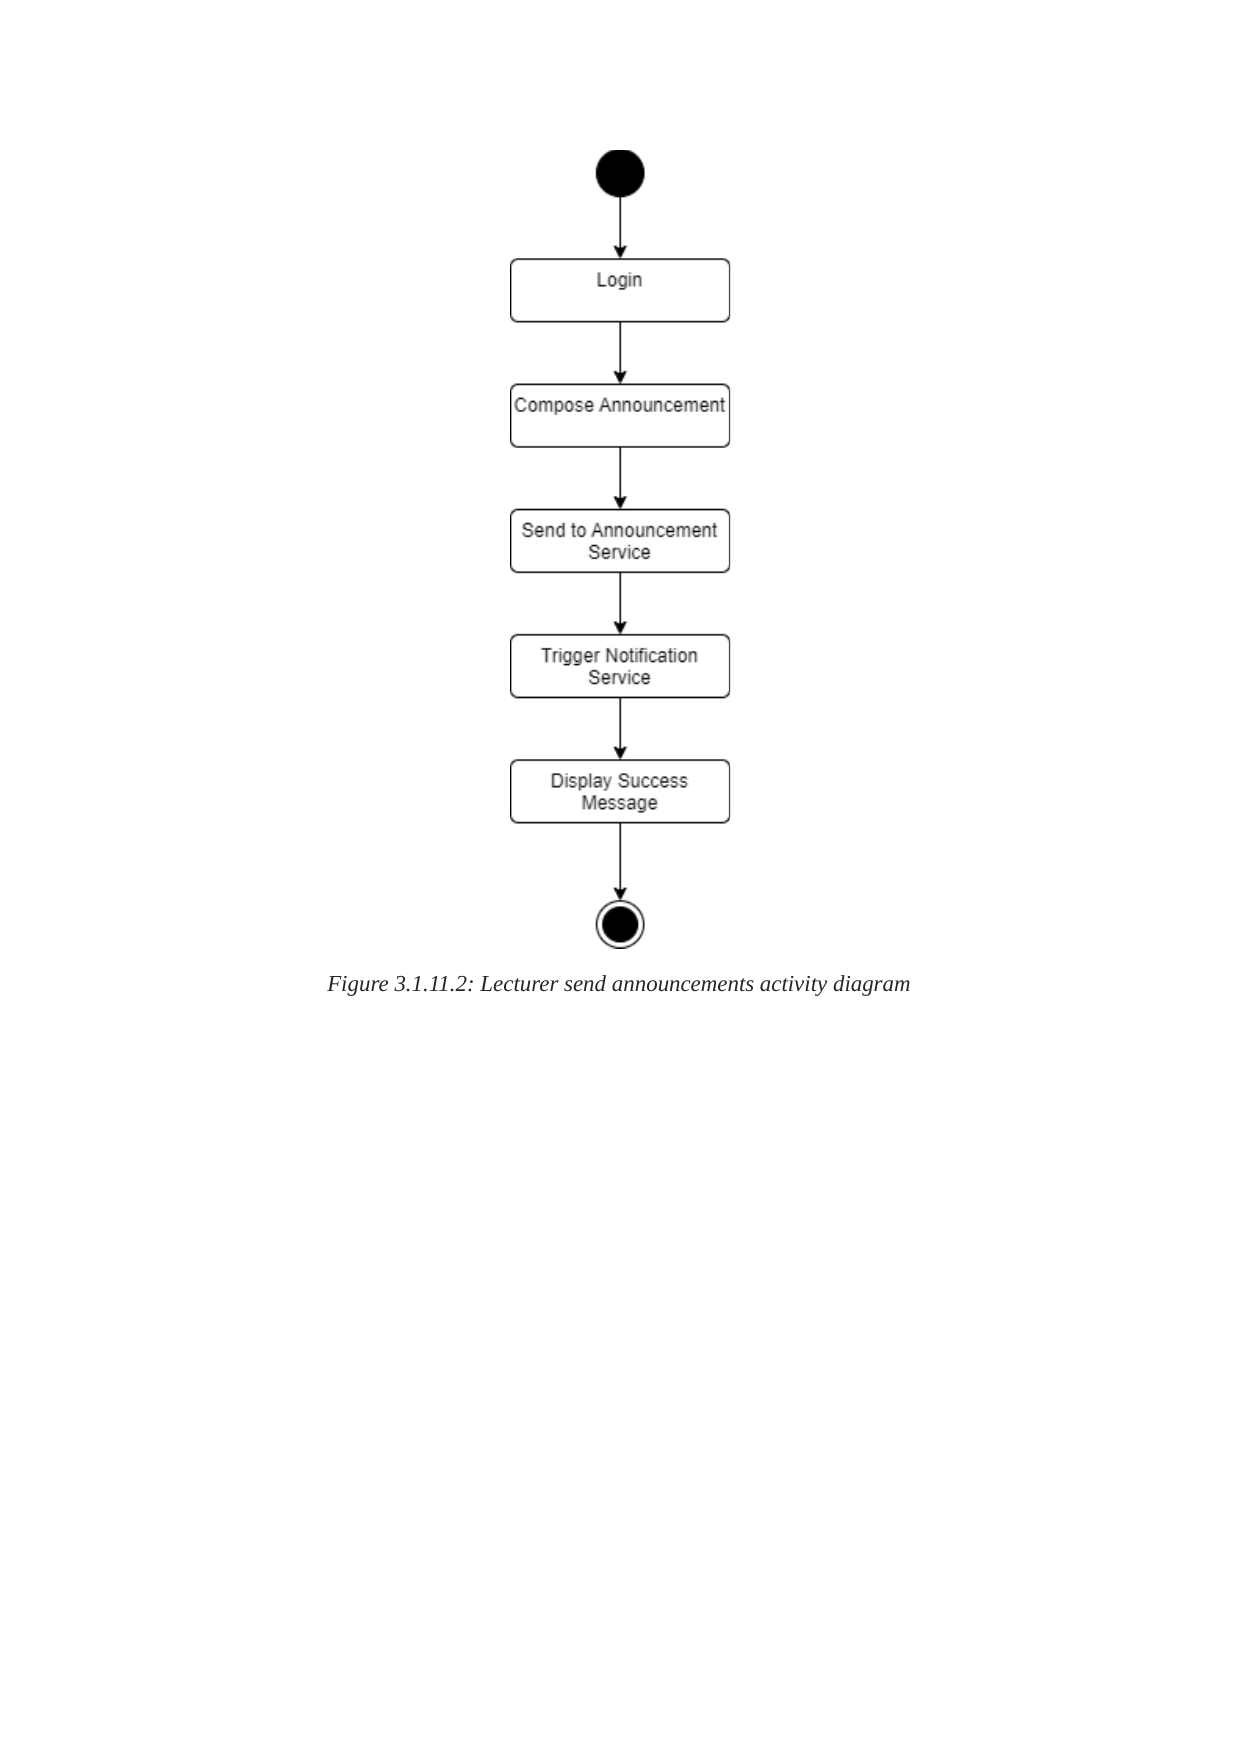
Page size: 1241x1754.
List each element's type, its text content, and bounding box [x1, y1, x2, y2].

picture [510, 150, 730, 949]
text Figure 3.1.11.2: Lecturer send announcements activity diagram [150, 970, 1090, 996]
